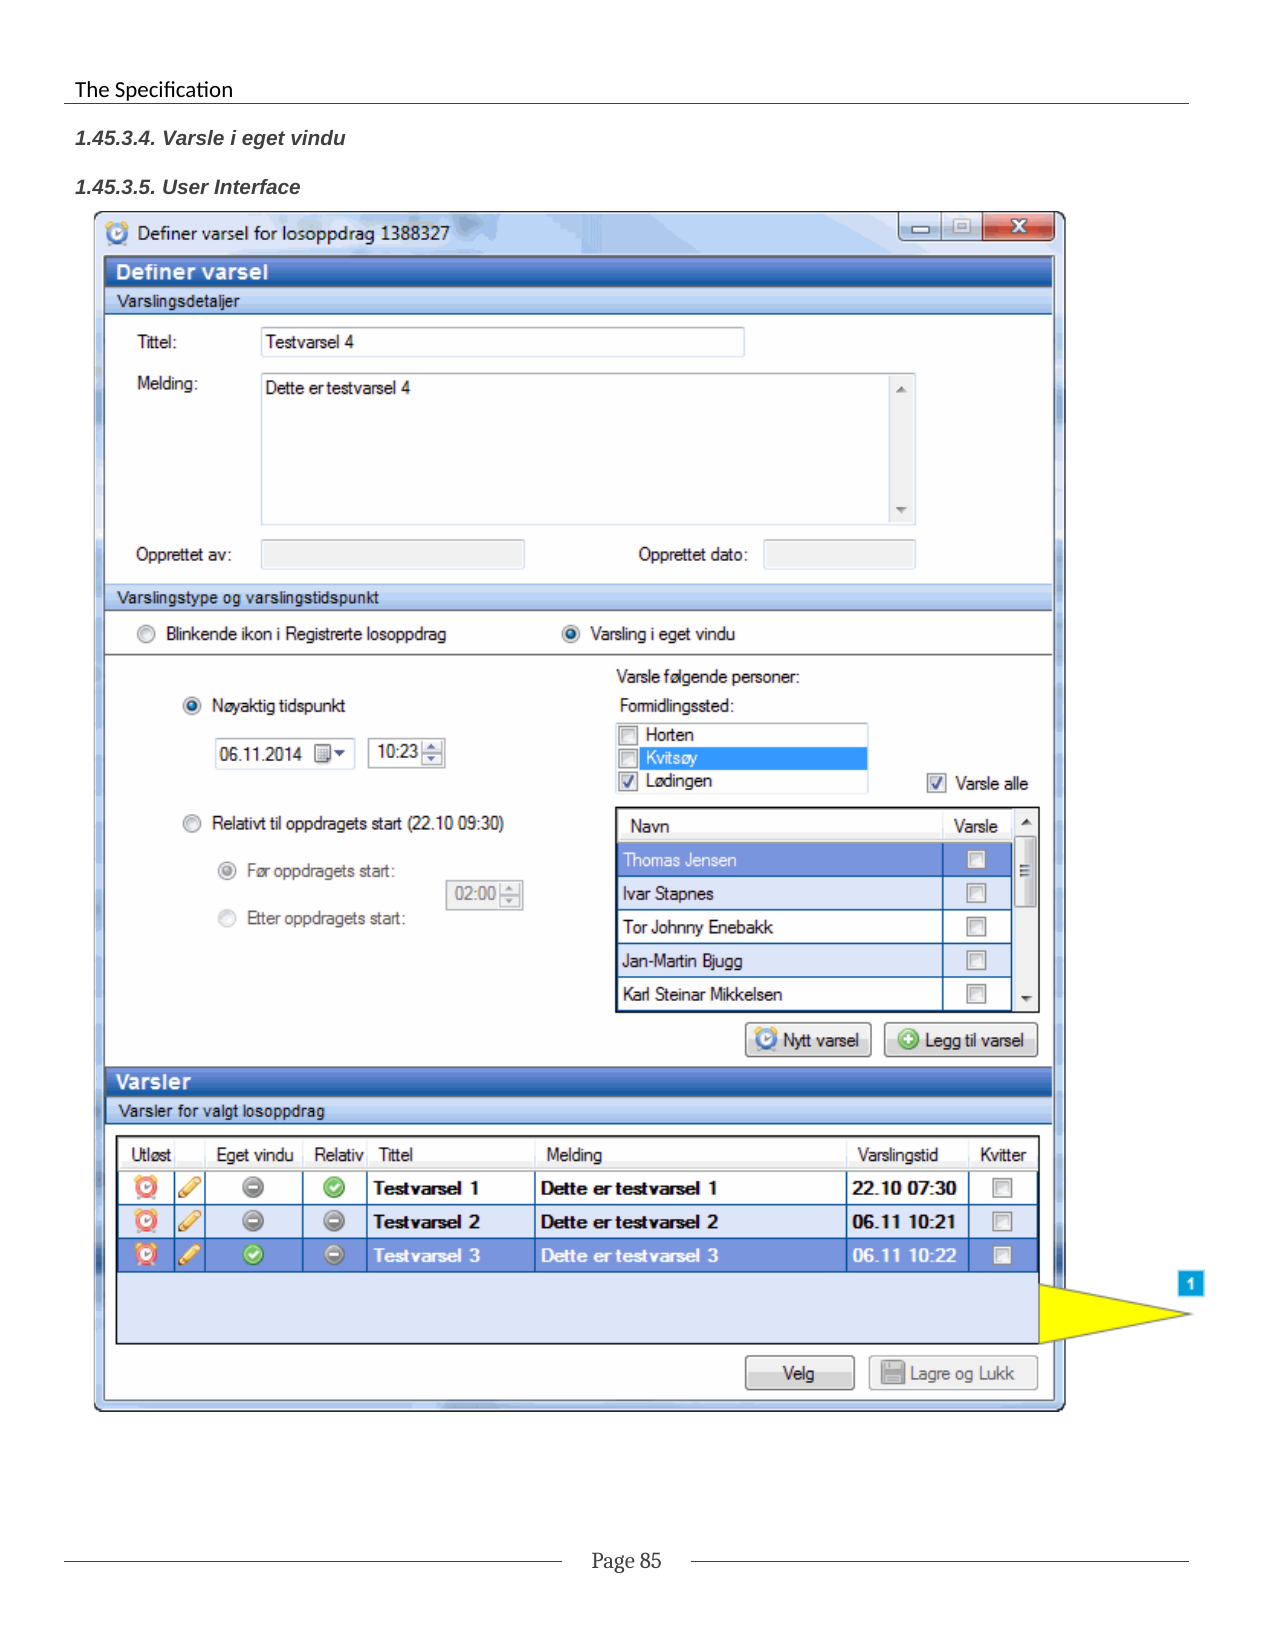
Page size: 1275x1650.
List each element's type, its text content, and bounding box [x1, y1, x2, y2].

subtitle User Interface [75, 175, 1200, 199]
subtitle Varsle i eget vindu [75, 126, 1200, 150]
